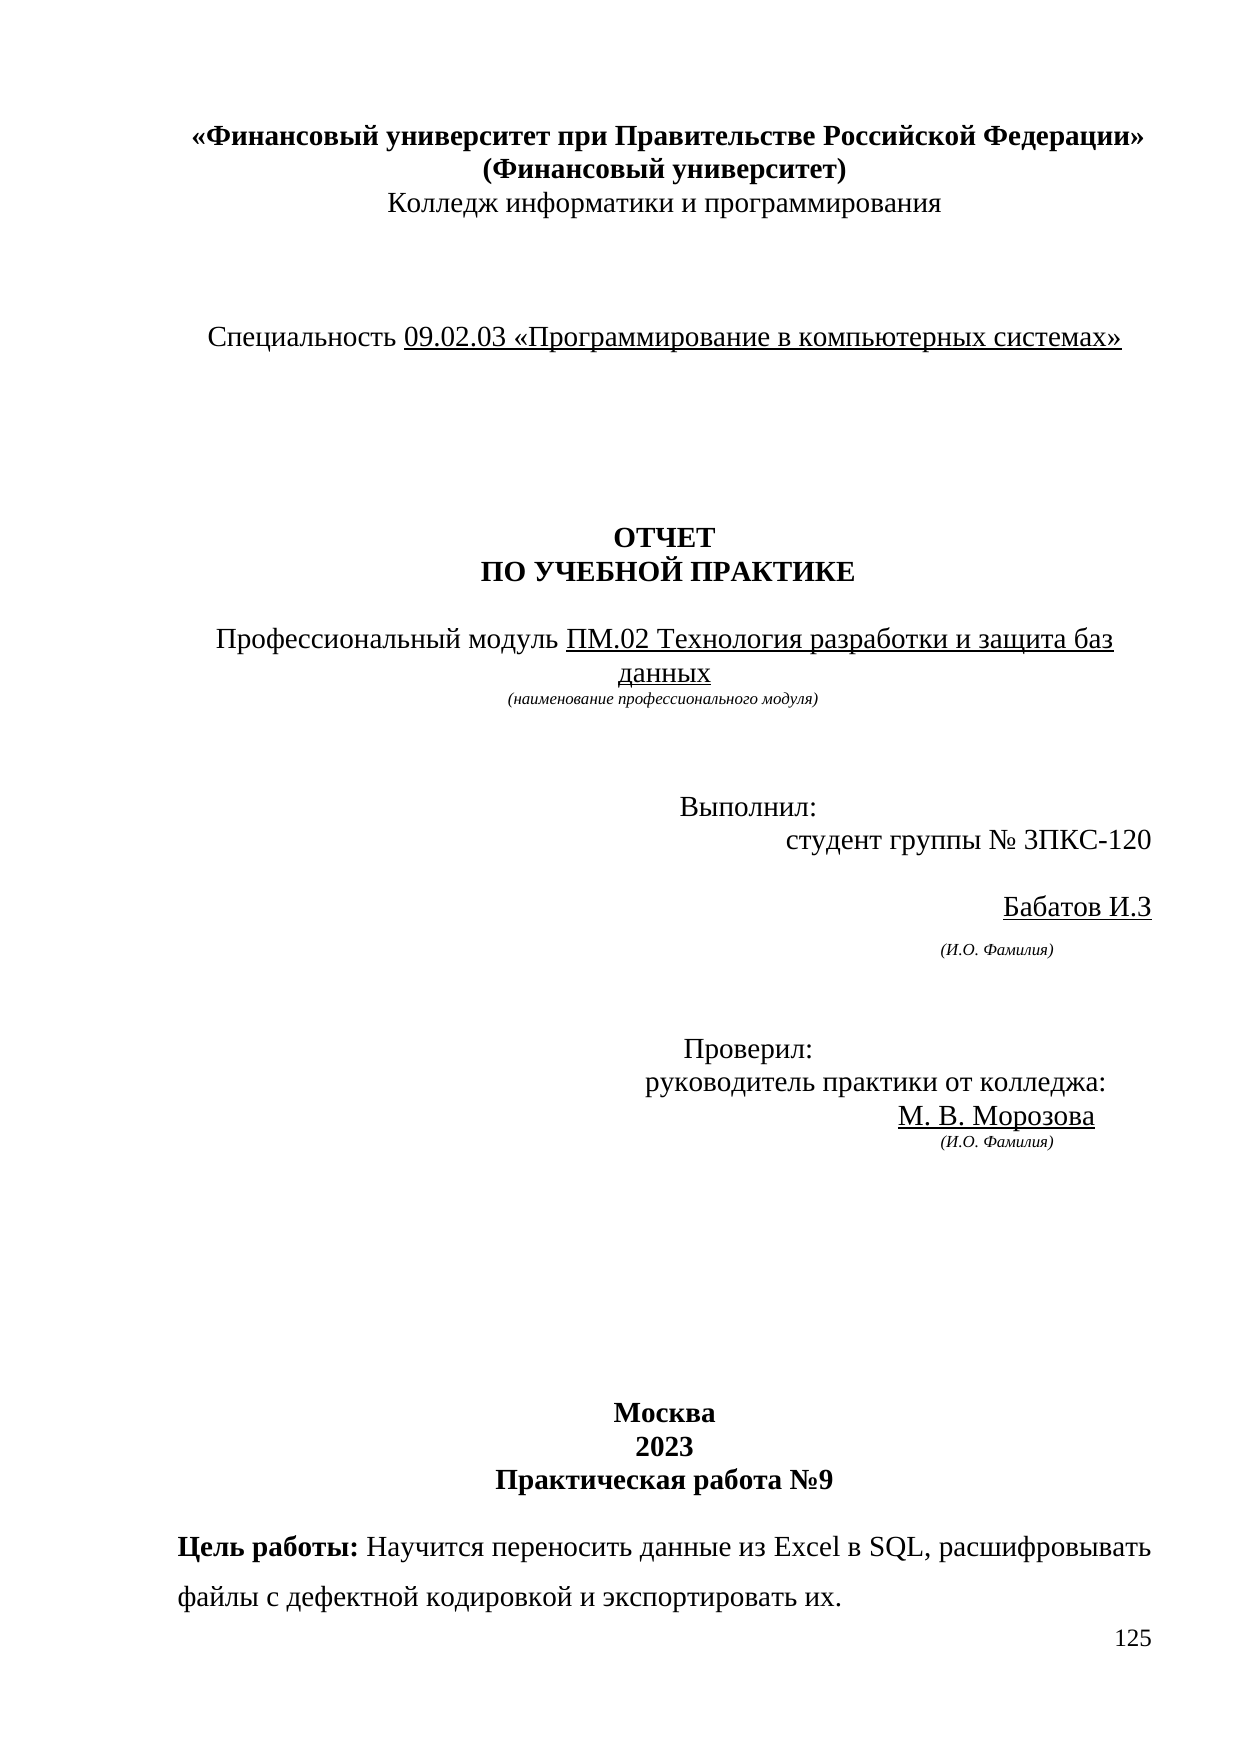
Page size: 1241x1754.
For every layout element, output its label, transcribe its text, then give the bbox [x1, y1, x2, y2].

text (И.О. Фамилия) [472, 1132, 1152, 1165]
text руководитель практики от колледжа: [177, 1064, 1152, 1098]
text Бабатов И.З [177, 889, 1152, 923]
text ПО УЧЕБНОЙ ПРАКТИКЕ [177, 554, 1152, 588]
text Колледж информатики и программирования [177, 185, 1152, 219]
text студент группы № 3ПКС-120 [177, 822, 1152, 856]
text Цель работы: Научится переносить данные из Excel в SQL, расшифровывать файлы с дефектной кодировкой и экспортировать их. [177, 1529, 1152, 1613]
text Специальность 09.02.03 «Программирование в компьютерных системах» [177, 319, 1152, 353]
text Проверил: [177, 1031, 1152, 1064]
text (наименование профессионального модуля) [177, 688, 1152, 722]
text Москва [177, 1395, 1152, 1429]
text Профессиональный модуль ПМ.02 Технология разработки и защита баз данных [177, 621, 1152, 688]
text «Финансовый университет при Правительстве Российской Федерации» [177, 118, 1152, 152]
text М. В. Морозова [767, 1098, 1152, 1132]
text Практическая работа №9 [177, 1462, 1152, 1496]
text 2023 [177, 1429, 1152, 1462]
text (Финансовый университет) [177, 152, 1152, 185]
text ОТЧЕТ [177, 521, 1152, 554]
text (И.О. Фамилия) [841, 940, 1152, 973]
text Выполнил: [177, 789, 1152, 822]
